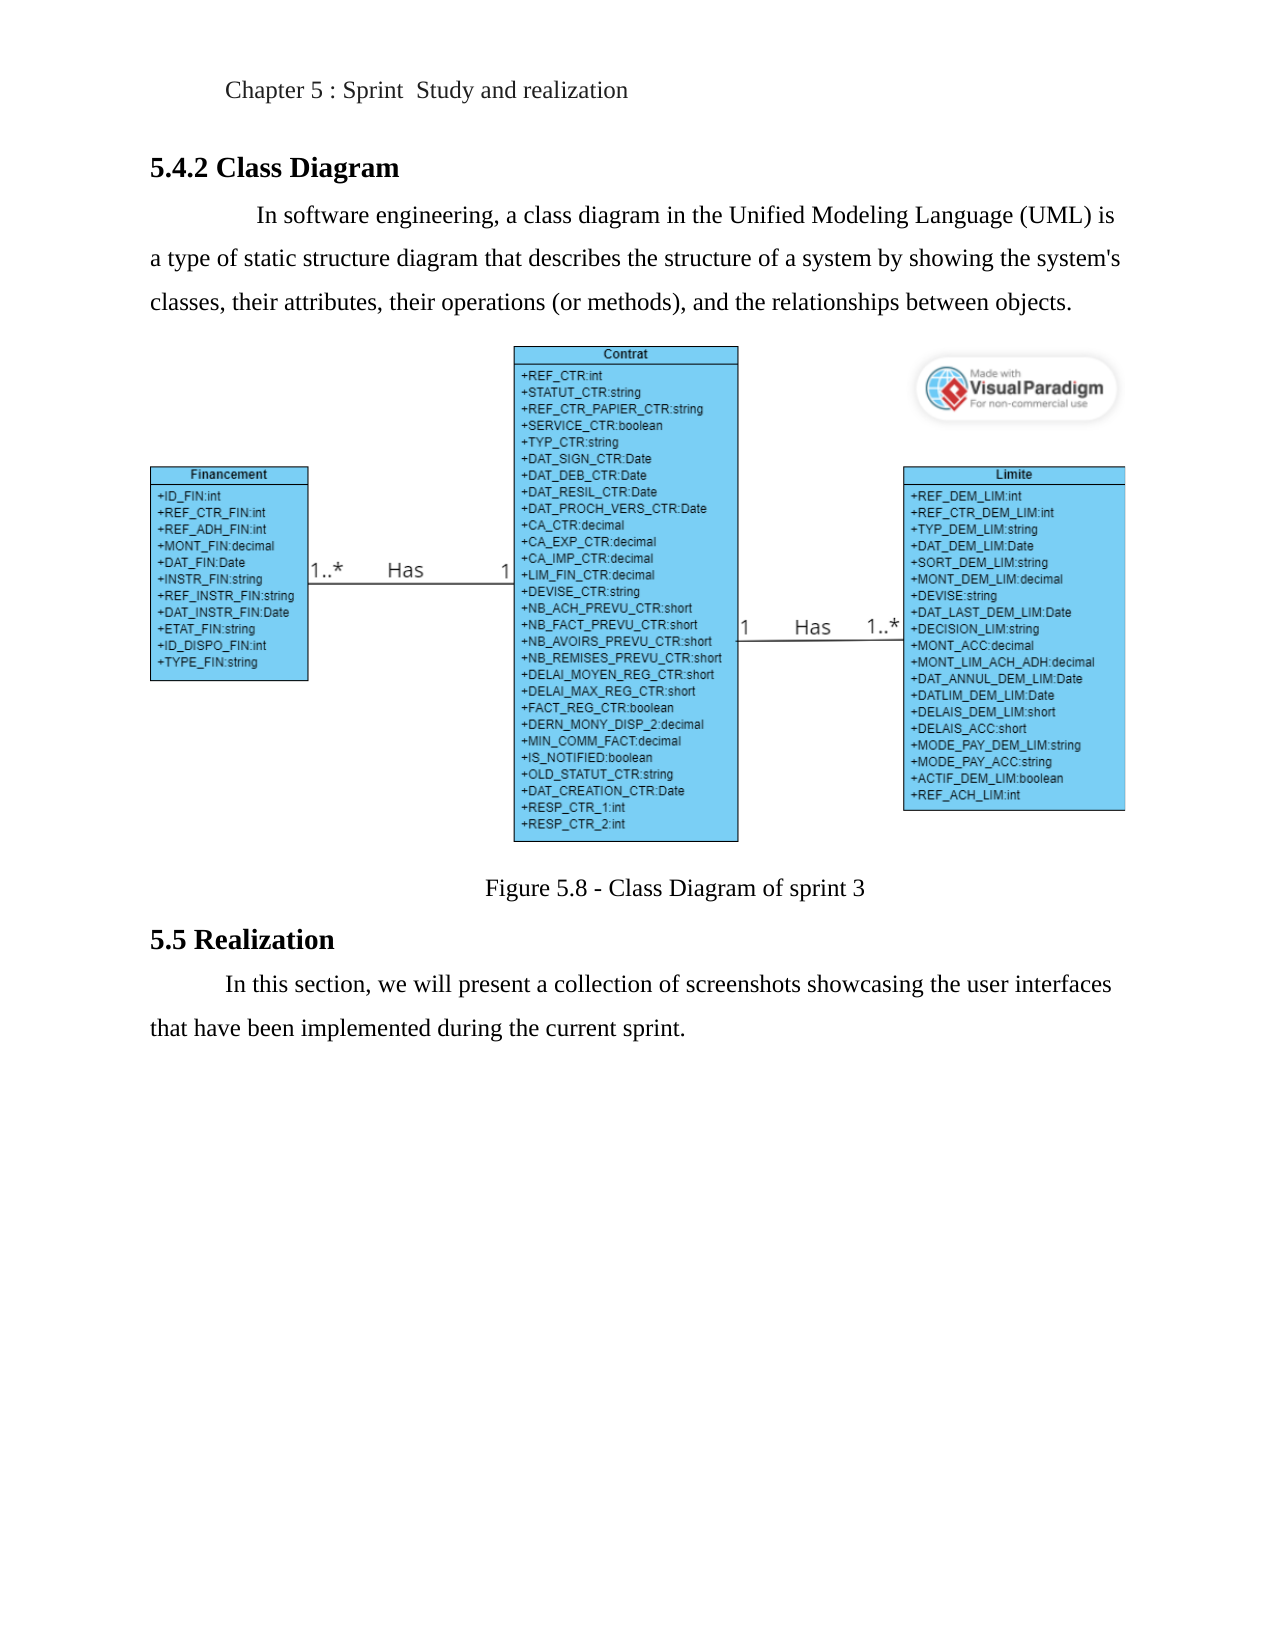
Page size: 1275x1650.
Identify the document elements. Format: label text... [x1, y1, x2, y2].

picture [150, 346, 1125, 842]
subtitle 5.4.2 Class Diagram [150, 150, 1125, 183]
text Figure 5.8 - Class Diagram of sprint 3 [150, 873, 1125, 901]
text In this section, we will present a collection of screenshots showcasing the user interfaces that have been implemented during the current sprint. [150, 969, 1125, 1041]
text In software engineering, a class diagram in the Unified Modeling Language (UML) is a type of static structure diagram that describes the structure of a system by showing the system's classes, their attributes, their operations (or methods), and the relationships between objects. [150, 200, 1125, 315]
subtitle 5.5 Realization [150, 922, 1125, 956]
